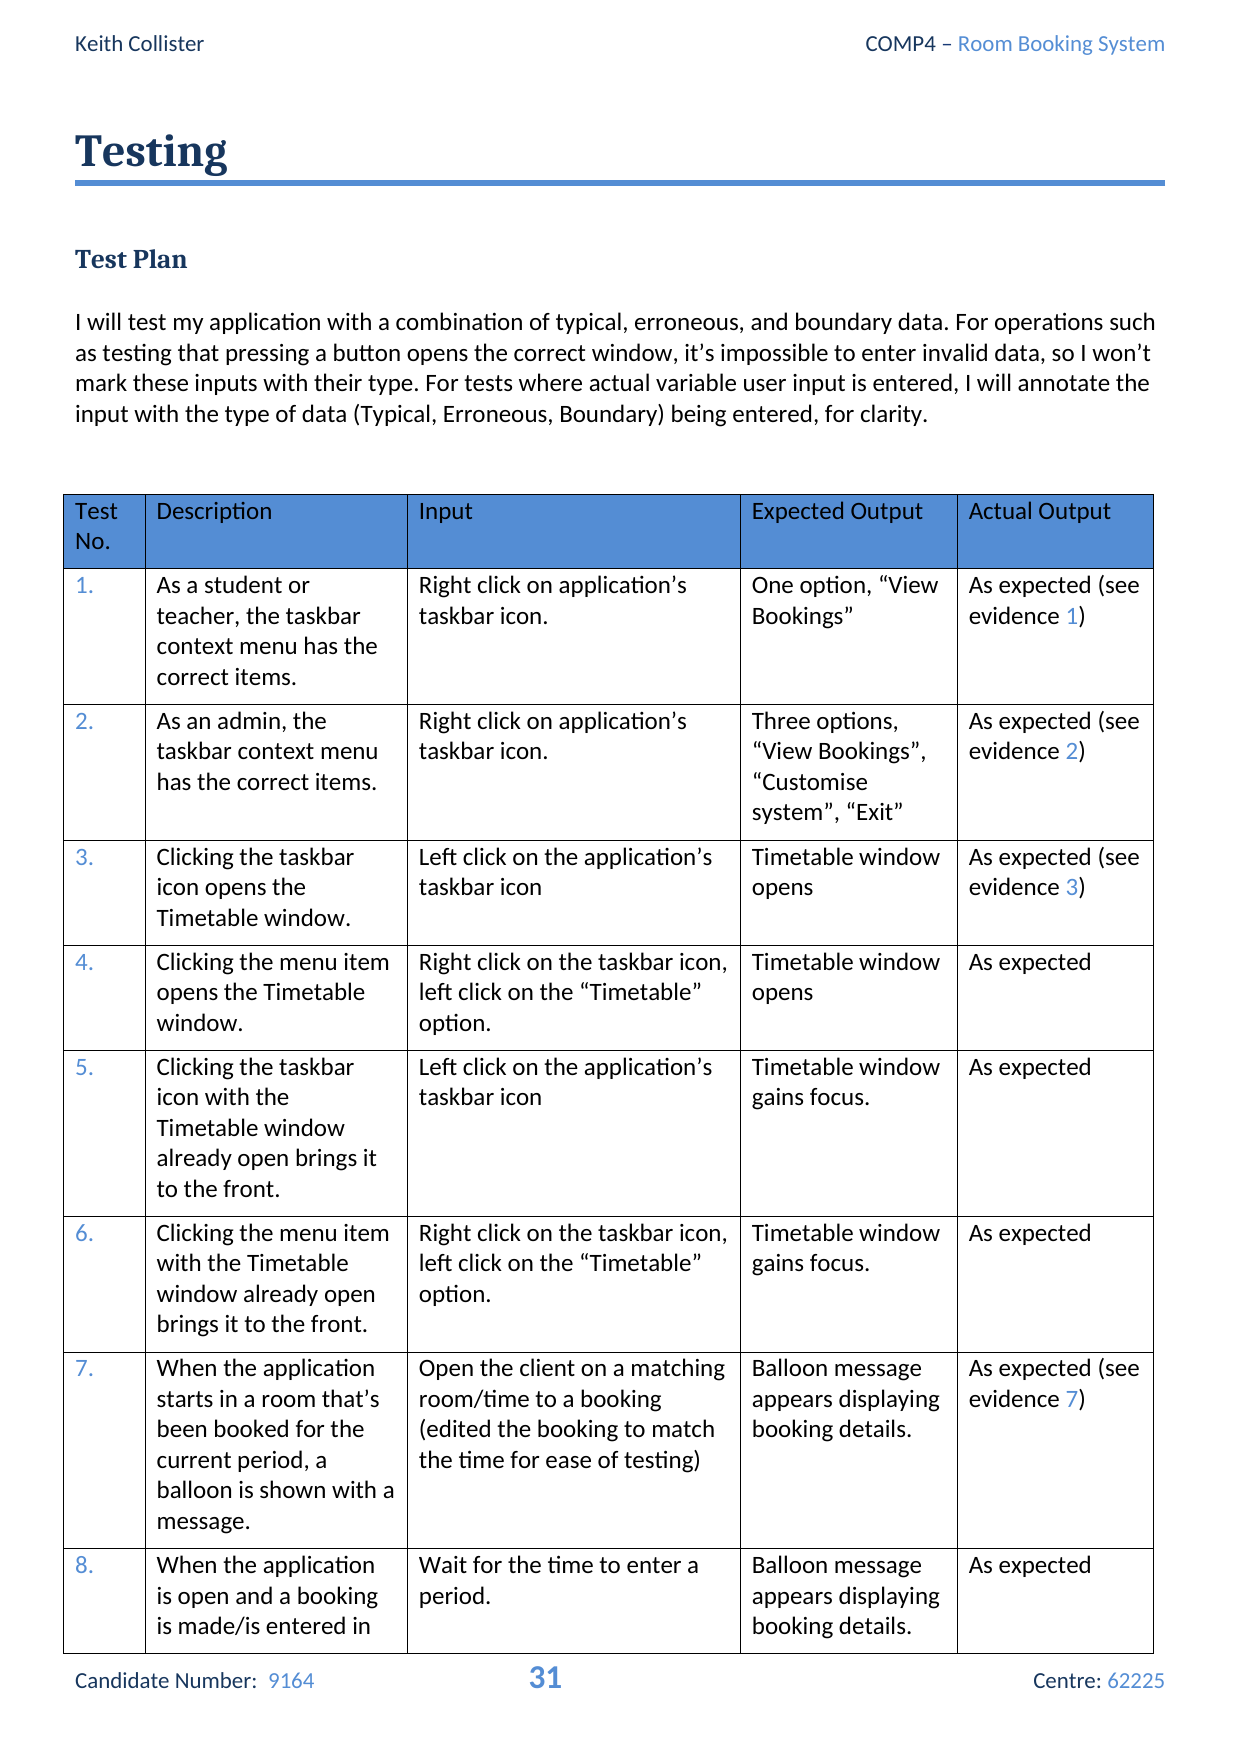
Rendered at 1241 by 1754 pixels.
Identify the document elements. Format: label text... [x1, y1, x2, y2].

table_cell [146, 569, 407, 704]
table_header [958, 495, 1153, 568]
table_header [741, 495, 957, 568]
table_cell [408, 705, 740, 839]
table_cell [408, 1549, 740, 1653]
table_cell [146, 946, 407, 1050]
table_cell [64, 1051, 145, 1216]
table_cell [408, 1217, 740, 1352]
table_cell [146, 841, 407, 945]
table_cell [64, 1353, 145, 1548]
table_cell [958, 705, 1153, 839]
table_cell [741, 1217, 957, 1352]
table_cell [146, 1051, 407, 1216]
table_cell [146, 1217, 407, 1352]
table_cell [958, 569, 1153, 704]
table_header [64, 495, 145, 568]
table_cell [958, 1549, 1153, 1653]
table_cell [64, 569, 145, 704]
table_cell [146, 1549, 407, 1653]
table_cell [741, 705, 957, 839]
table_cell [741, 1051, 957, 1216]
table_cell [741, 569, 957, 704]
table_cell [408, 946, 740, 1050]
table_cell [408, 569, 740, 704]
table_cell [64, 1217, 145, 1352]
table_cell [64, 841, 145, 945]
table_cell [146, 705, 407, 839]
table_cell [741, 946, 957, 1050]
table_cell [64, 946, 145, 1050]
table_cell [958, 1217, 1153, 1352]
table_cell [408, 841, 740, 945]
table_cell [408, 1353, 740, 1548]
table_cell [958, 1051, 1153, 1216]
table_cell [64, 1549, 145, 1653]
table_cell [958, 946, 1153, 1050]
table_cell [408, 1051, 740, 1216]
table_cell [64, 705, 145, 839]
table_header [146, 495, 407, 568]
subtitle Testing [75, 125, 1165, 180]
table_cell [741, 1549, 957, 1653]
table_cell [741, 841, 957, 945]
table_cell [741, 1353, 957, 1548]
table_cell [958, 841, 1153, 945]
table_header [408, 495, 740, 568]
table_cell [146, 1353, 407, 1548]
subtitle Test Plan [75, 244, 1165, 275]
text I will test my application with a combination of typical, erroneous, and boundary data. For operations such as testing that pressing a button opens the correct window, it’s impossible to enter invalid data, so I won’t mark these inputs with their type. For tests where actual variable user input is entered, I will annotate the input with the type of data (Typical, Erroneous, Boundary) being entered, for clarity. [75, 306, 1165, 428]
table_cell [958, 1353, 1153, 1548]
